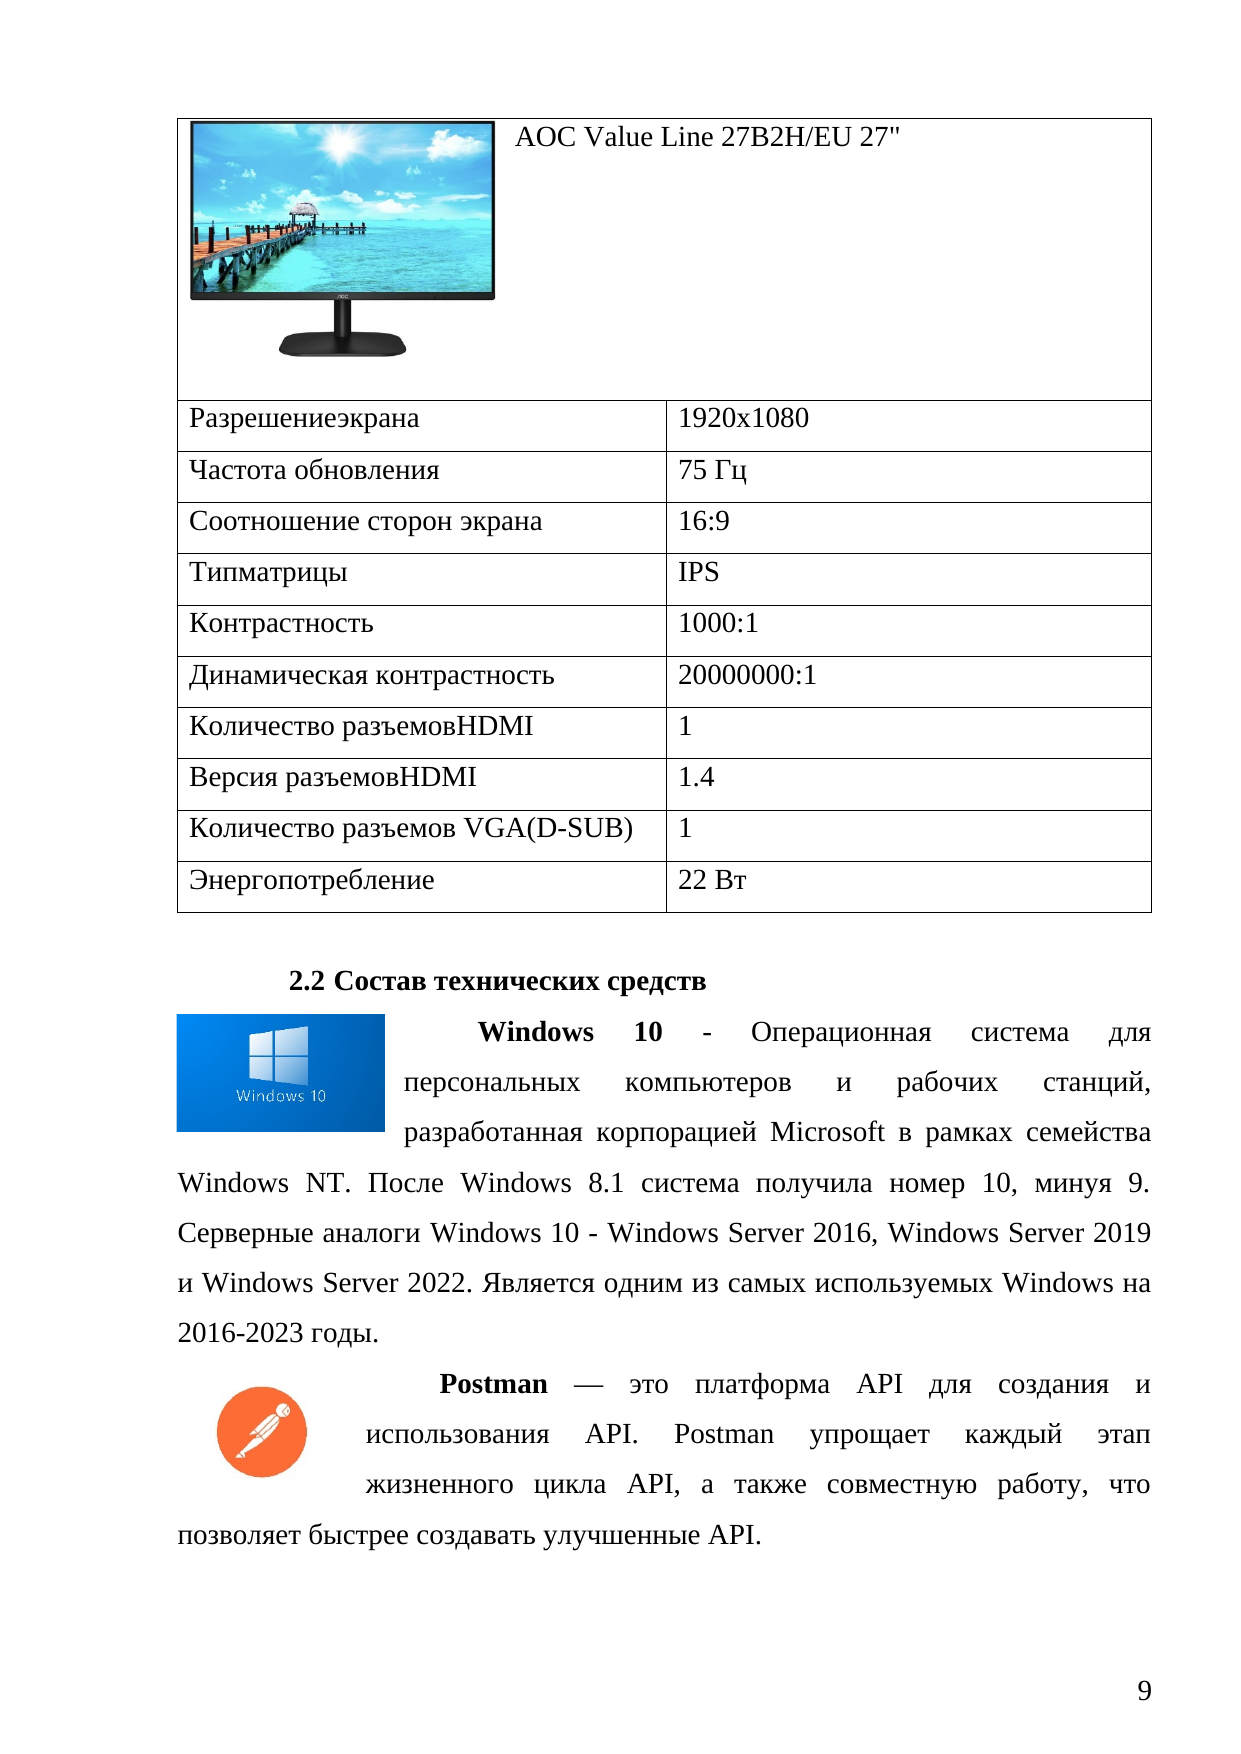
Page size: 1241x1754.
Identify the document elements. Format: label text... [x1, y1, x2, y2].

text Postman — это платформа API для создания и использования API. Postman упрощает каждый этап жизненного цикла API, а также совместную работу, что позволяет быстрее создавать улучшенные API. [177, 1366, 1152, 1550]
table_cell Соотношение сторон экрана [178, 503, 666, 553]
table_cell Частота обновления [178, 452, 666, 502]
subtitle Состав технических средств [288, 963, 1152, 997]
table_cell Энергопотребление [178, 862, 666, 912]
table_cell Количество разъемов VGA(D-SUB) [178, 811, 666, 861]
table_cell Версия разъемовHDMI [178, 759, 666, 809]
text Windows 10 - Операционная система для персональных компьютеров и рабочих станций, разработанная корпорацией Microsoft в рамках семейства Windows NT. После Windows 8.1 система получила номер 10, минуя 9. Серверные аналоги Windows 10 - Windows Server 2016, Windows Server 2019 и Windows Server 2022. Является одним из самых используемых Windows на 2016-2023 годы. [177, 1014, 1152, 1349]
table_cell Типматрицы [178, 554, 666, 604]
table_cell 1920x1080 [667, 401, 1151, 451]
table_cell Контрастность [178, 606, 666, 656]
table_cell 20000000:1 [667, 657, 1151, 707]
table_cell 1 [667, 708, 1151, 758]
table_cell Разрешениеэкрана [178, 401, 666, 451]
table_cell 16:9 [667, 503, 1151, 553]
table_cell IPS [667, 554, 1151, 604]
table_cell 22 Вт [667, 862, 1151, 912]
table_header AOC Value Line 27B2H/EU 27" [178, 119, 1151, 399]
table_cell Динамическая контрастность [178, 657, 666, 707]
picture [176, 1014, 385, 1132]
table_cell 1 [667, 811, 1151, 861]
table_cell 1000:1 [667, 606, 1151, 656]
table_cell 75 Гц [667, 452, 1151, 502]
picture [176, 1380, 347, 1484]
table_cell 1.4 [667, 759, 1151, 809]
picture [188, 119, 496, 357]
table_cell Количество разъемовHDMI [178, 708, 666, 758]
